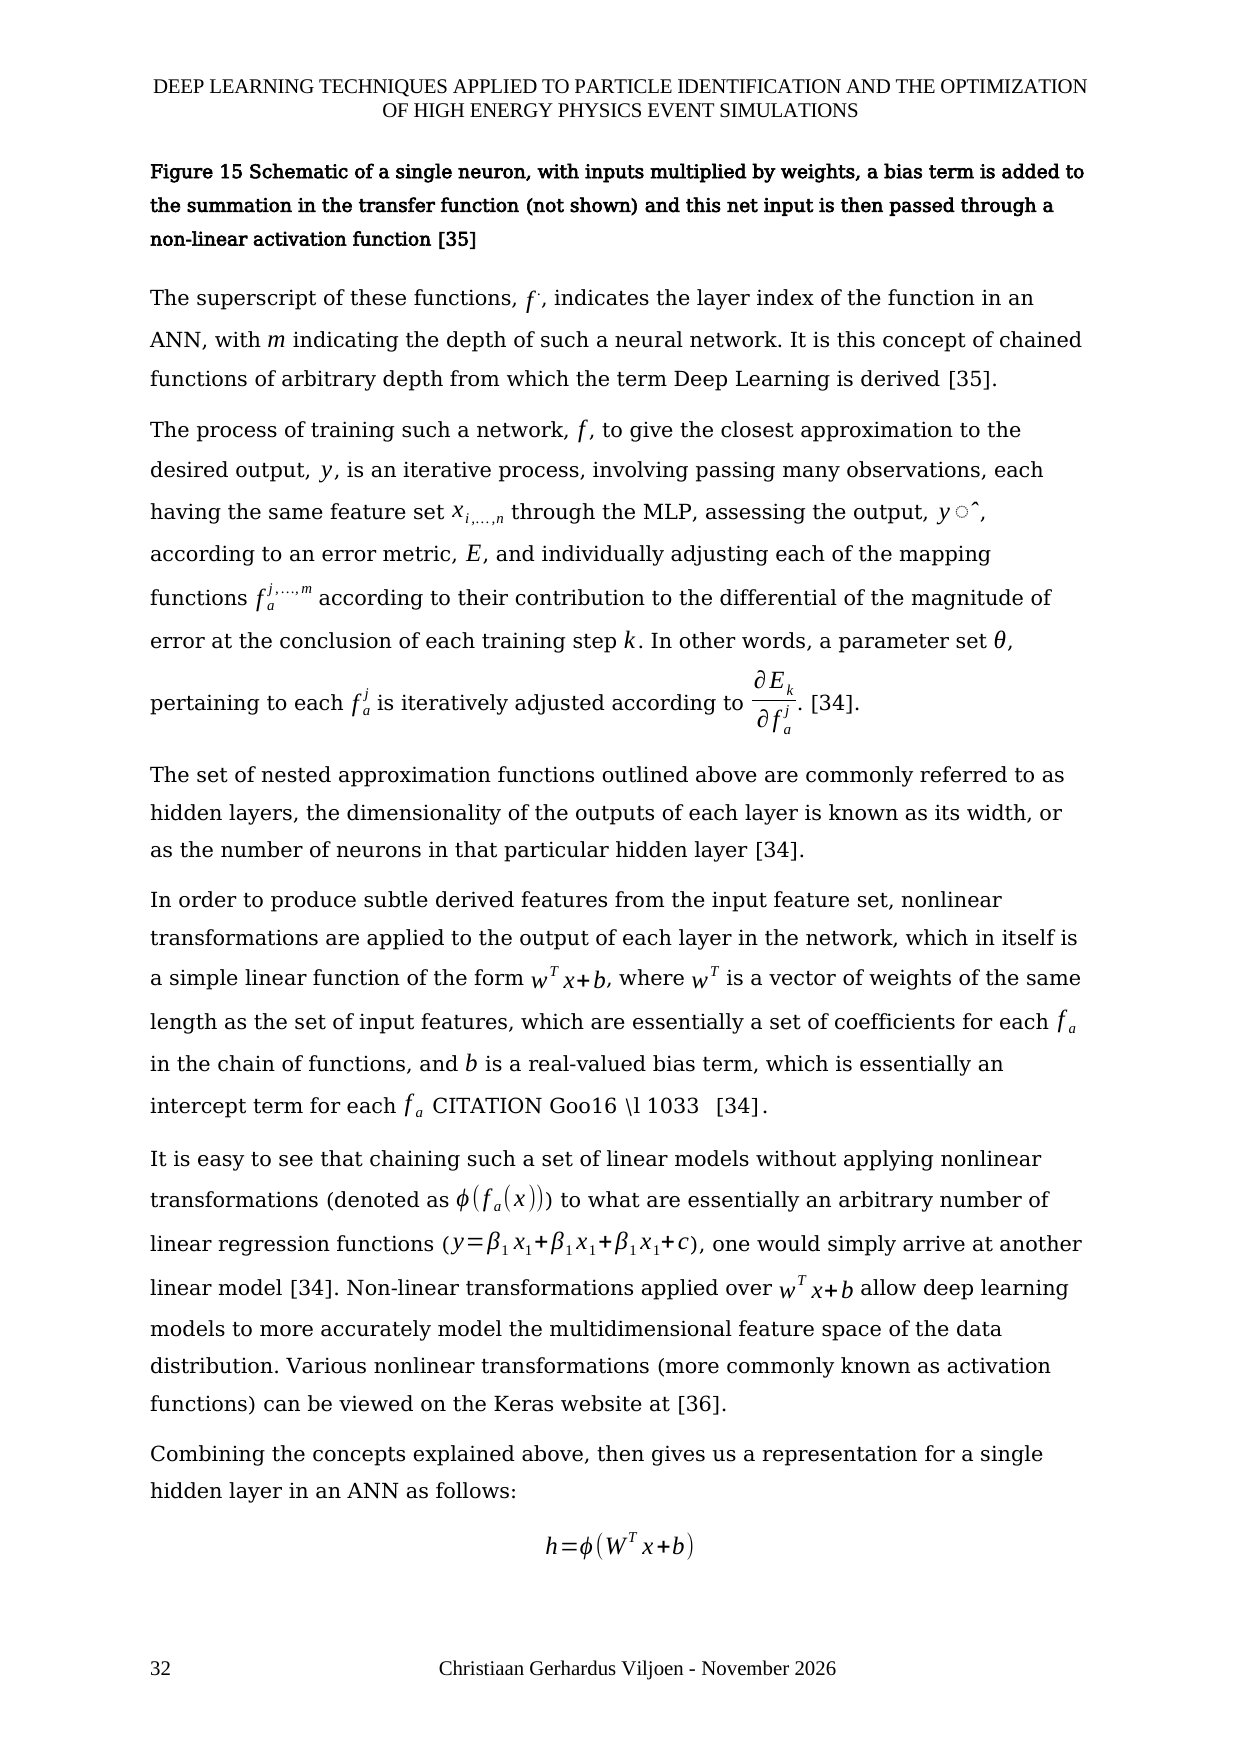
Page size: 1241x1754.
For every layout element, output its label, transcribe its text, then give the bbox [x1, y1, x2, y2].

text Figure 15 Schematic of a single neuron, with inputs multiplied by weights, a bias term is added to the summation in the transfer function (not shown) and this net input is then passed through a non-linear activation function [150, 159, 1090, 249]
text It is easy to see that chaining such a set of linear models without applying nonlinear transformations (denoted as ) to what are essentially an arbitrary number of linear regression functions (), one would simply arrive at another linear model . Non-linear transformations applied over allow deep learning models to more accurately model the multidimensional feature space of the data distribution. Various nonlinear transformations (more commonly known as activation functions) can be viewed on the Keras website at . [150, 1146, 1090, 1415]
text The process of training such a network, , to give the closest approximation to the desired output, , is an iterative process, involving passing many observations, each having the same feature set through the MLP, assessing the output, , according to an error metric, , and individually adjusting each of the mapping functions according to their contribution to the differential of the magnitude of error at the conclusion of each training step . In other words, a parameter set , pertaining to each is iteratively adjusted according to .. [150, 415, 1090, 737]
text Combining the concepts explained above, then gives us a representation for a single hidden layer in an ANN as follows: [150, 1440, 1090, 1503]
text The set of nested approximation functions outlined above are commonly referred to as hidden layers, the dimensionality of the outputs of each layer is known as its width, or as the number of neurons in that particular hidden layer. [150, 762, 1090, 862]
text The superscript of these functions, , indicates the layer index of the function in an ANN, with indicating the depth of such a neural network. It is this concept of chained functions of arbitrary depth from which the term Deep Learning is derived . [150, 282, 1090, 390]
text In order to produce subtle derived features from the input feature set, nonlinear transformations are applied to the output of each layer in the network, which in itself is a simple linear function of the form , where is a vector of weights of the same length as the set of input features, which are essentially a set of coefficients for each in the chain of functions, and is a real-valued bias term, which is essentially an intercept term for each . [150, 887, 1090, 1121]
